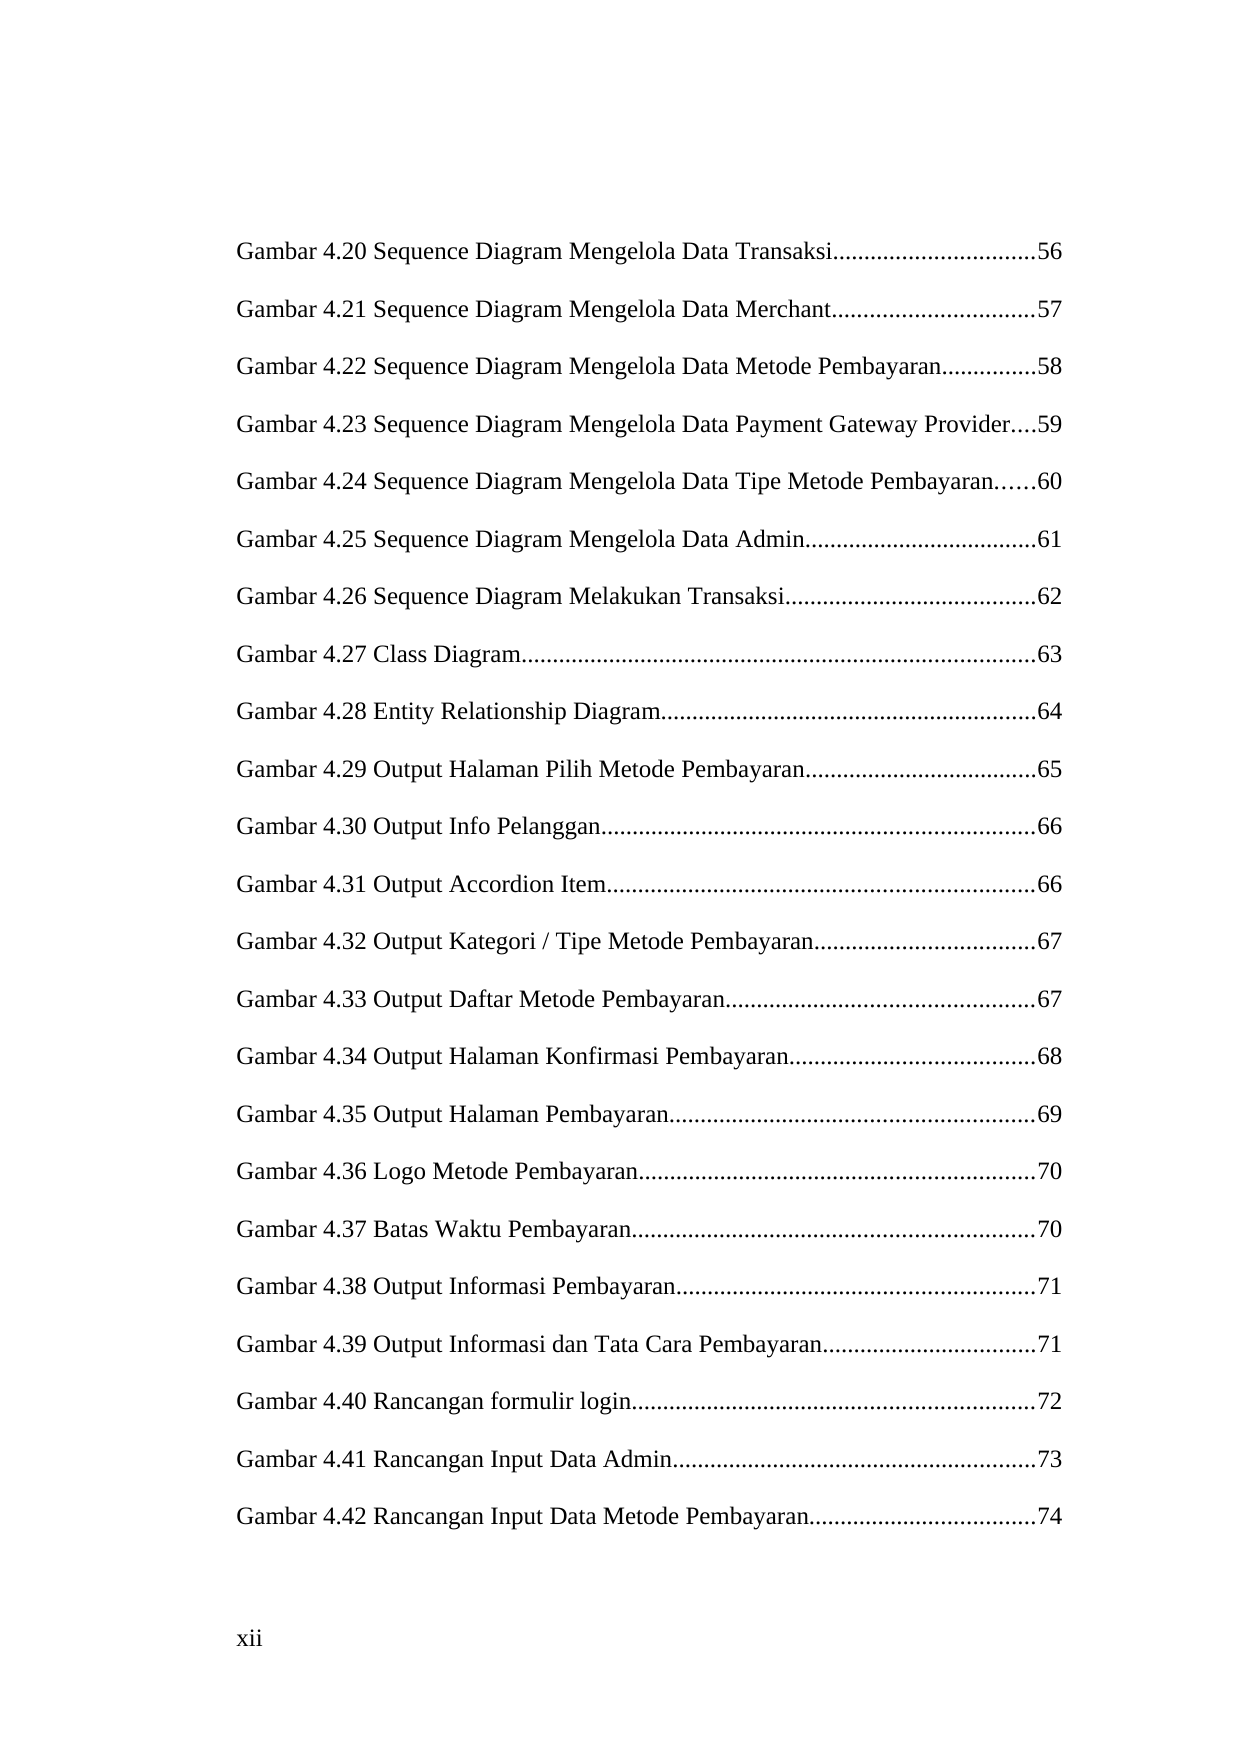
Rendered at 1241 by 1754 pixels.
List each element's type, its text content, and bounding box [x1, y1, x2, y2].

text Gambar 4.35 Output Halaman Pembayaran 69 [236, 1099, 1063, 1127]
text Gambar 4.34 Output Halaman Konfirmasi Pembayaran 68 [236, 1041, 1063, 1070]
text Gambar 4.31 Output Accordion Item 66 [236, 869, 1063, 897]
text Gambar 4.37 Batas Waktu Pembayaran 70 [236, 1214, 1063, 1242]
text Gambar 4.41 Rancangan Input Data Admin 73 [236, 1444, 1063, 1472]
text Gambar 4.27 Class Diagram 63 [236, 639, 1063, 667]
text Gambar 4.38 Output Informasi Pembayaran 71 [236, 1271, 1063, 1300]
text Gambar 4.24 Sequence Diagram Mengelola Data Tipe Metode Pembayaran 60 [236, 466, 1063, 495]
text Gambar 4.36 Logo Metode Pembayaran 70 [236, 1156, 1063, 1185]
text Gambar 4.42 Rancangan Input Data Metode Pembayaran 74 [236, 1501, 1063, 1530]
text Gambar 4.30 Output Info Pelanggan 66 [236, 811, 1063, 840]
text Gambar 4.26 Sequence Diagram Melakukan Transaksi 62 [236, 581, 1063, 610]
text Gambar 4.39 Output Informasi dan Tata Cara Pembayaran 71 [236, 1329, 1063, 1357]
text Gambar 4.29 Output Halaman Pilih Metode Pembayaran 65 [236, 754, 1063, 782]
text Gambar 4.21 Sequence Diagram Mengelola Data Merchant 57 [236, 294, 1063, 322]
text Gambar 4.40 Rancangan formulir login 72 [236, 1386, 1063, 1415]
text Gambar 4.33 Output Daftar Metode Pembayaran 67 [236, 984, 1063, 1012]
text Gambar 4.20 Sequence Diagram Mengelola Data Transaksi 56 [236, 236, 1063, 265]
text Gambar 4.28 Entity Relationship Diagram 64 [236, 696, 1063, 725]
text Gambar 4.22 Sequence Diagram Mengelola Data Metode Pembayaran 58 [236, 351, 1063, 380]
text Gambar 4.32 Output Kategori / Tipe Metode Pembayaran 67 [236, 926, 1063, 955]
text Gambar 4.23 Sequence Diagram Mengelola Data Payment Gateway Provider 59 [236, 409, 1063, 437]
text Gambar 4.25 Sequence Diagram Mengelola Data Admin 61 [236, 524, 1063, 552]
